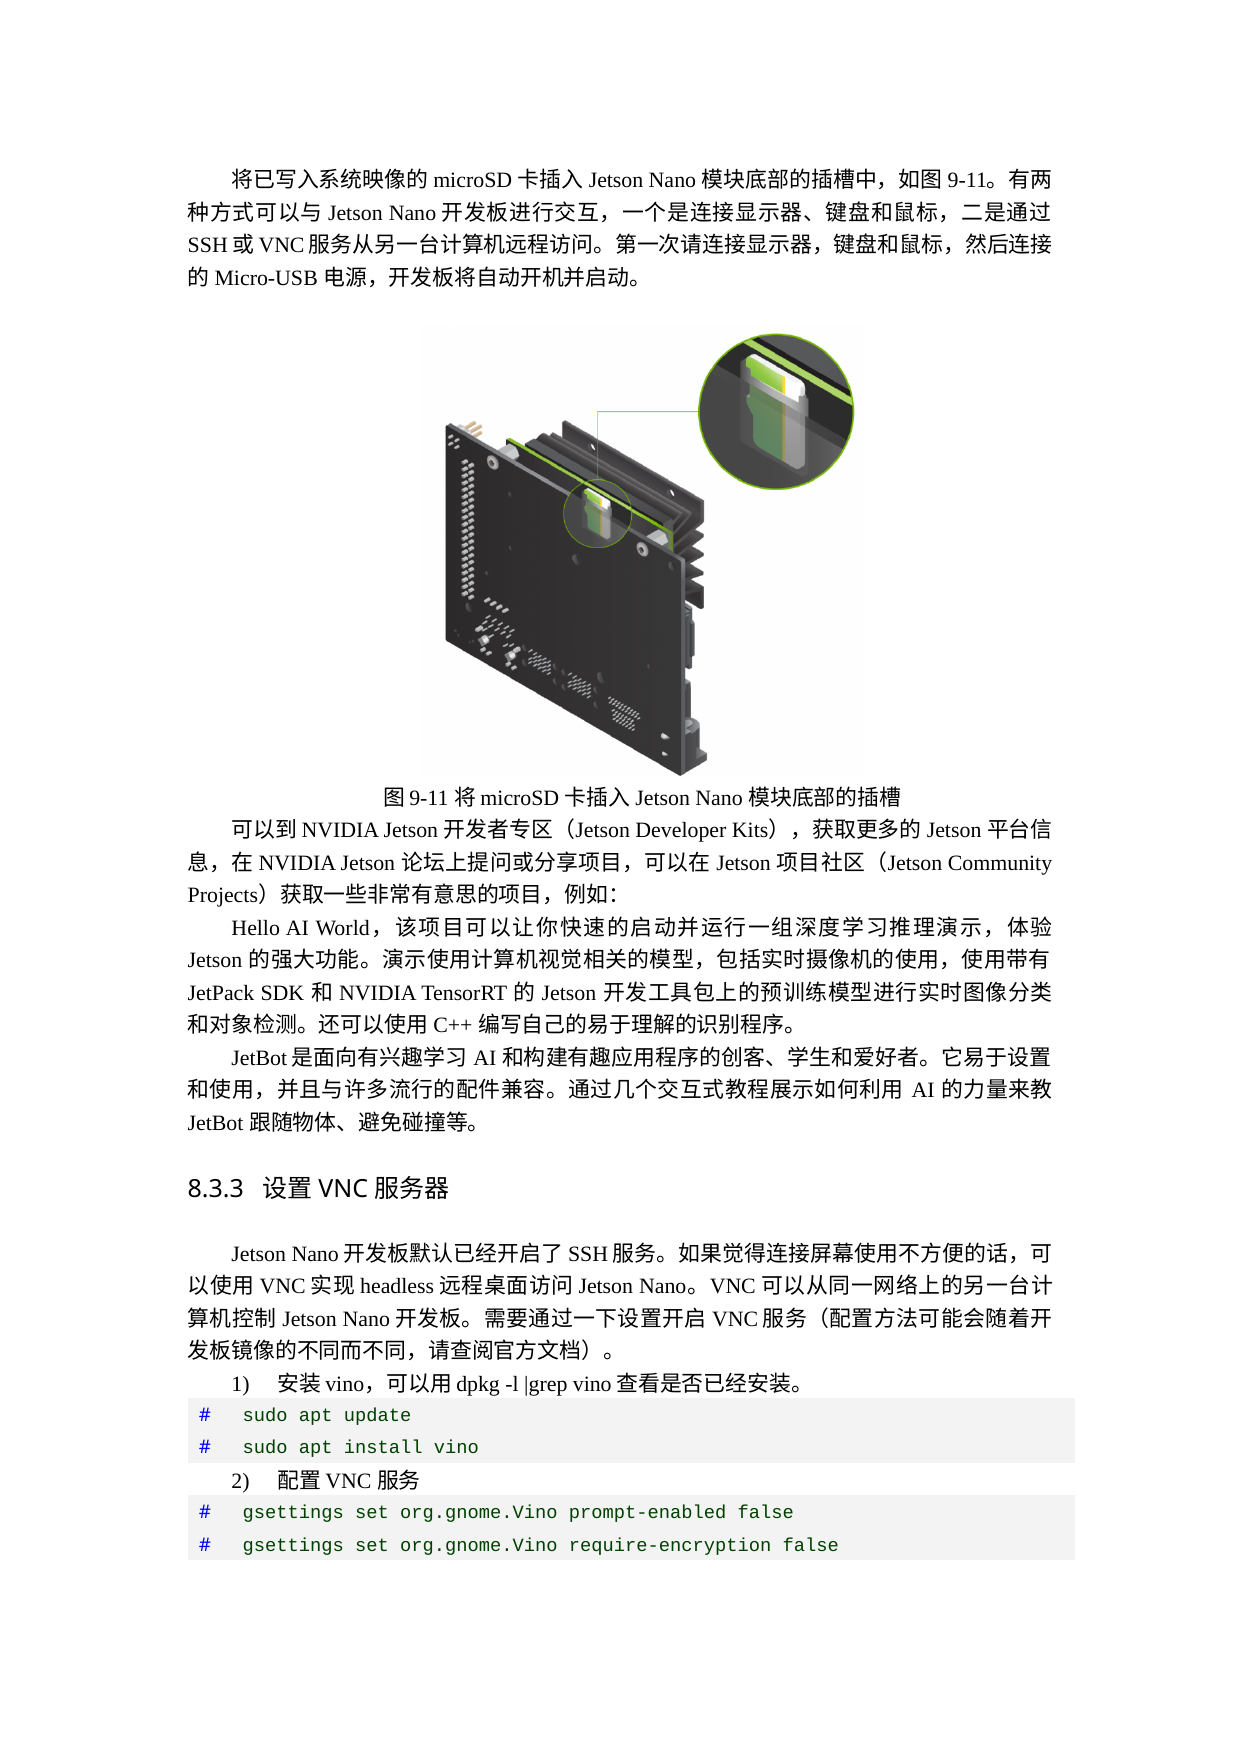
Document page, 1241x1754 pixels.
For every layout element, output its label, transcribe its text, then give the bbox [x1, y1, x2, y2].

text 将已写入系统映像的microSD 卡插入 Jetson Nano 模块底部的插槽中，如图9-11。有两种方式可以与Jetson Nano开发板进行交互，一个是连接显示器、键盘和鼠标，二是通过SSH或VNC服务从另一台计算机远程访问。第一次请连接显示器，键盘和鼠标，然后连接的 Micro-USB 电源，开发板将自动开机并启动。 [187, 162, 1053, 292]
text 图9-11 将microSD 卡插入 Jetson Nano 模块底部的插槽 [231, 779, 1053, 812]
text 可以到NVIDIA Jetson 开发者专区（Jetson Developer Kits），获取更多的 Jetson 平台信息，在NVIDIA Jetson 论坛上提问或分享项目，可以在Jetson 项目社区（Jetson Community Projects）获取一些非常有意思的项目，例如： [187, 812, 1053, 909]
table_header sudo apt update sudo apt install vino [188, 1398, 1075, 1463]
text Hello AI World，该项目可以让你快速的启动并运行一组深度学习推理演示，体验 Jetson 的强大功能。演示使用计算机视觉相关的模型，包括实时摄像机的使用，使用带有 JetPack SDK 和 NVIDIA TensorRT 的 Jetson 开发工具包上的预训练模型进行实时图像分类和对象检测。还可以使用 C++ 编写自己的易于理解的识别程序。 [187, 909, 1053, 1039]
text JetBot是面向有兴趣学习 AI 和构建有趣应用程序的创客、学生和爱好者。它易于设置和使用，并且与许多流行的配件兼容。通过几个交互式教程展示如何利用 AI 的力量来教 JetBot 跟随物体、避免碰撞等。 [187, 1039, 1053, 1137]
list 安装vino，可以用dpkg -l |grep vino查看是否已经安装。 [231, 1365, 1053, 1398]
list 配置VNC 服务 [231, 1463, 1053, 1495]
subtitle 设置 VNC 服务器 [187, 1154, 1053, 1219]
table_header gsettings set org.gnome.Vino prompt-enabled false gsettings set org.gnome.Vino require-encryption false [188, 1495, 1075, 1560]
text Jetson Nano开发板默认已经开启了SSH服务。如果觉得连接屏幕使用不方便的话，可以使用VNC实现headless远程桌面访问Jetson Nano。VNC可以从同一网络上的另一台计算机控制 Jetson Nano开发板。需要通过一下设置开启VNC服务（配置方法可能会随着开发板镜像的不同而不同，请查阅官方文档）。 [187, 1235, 1053, 1365]
picture [421, 324, 863, 778]
